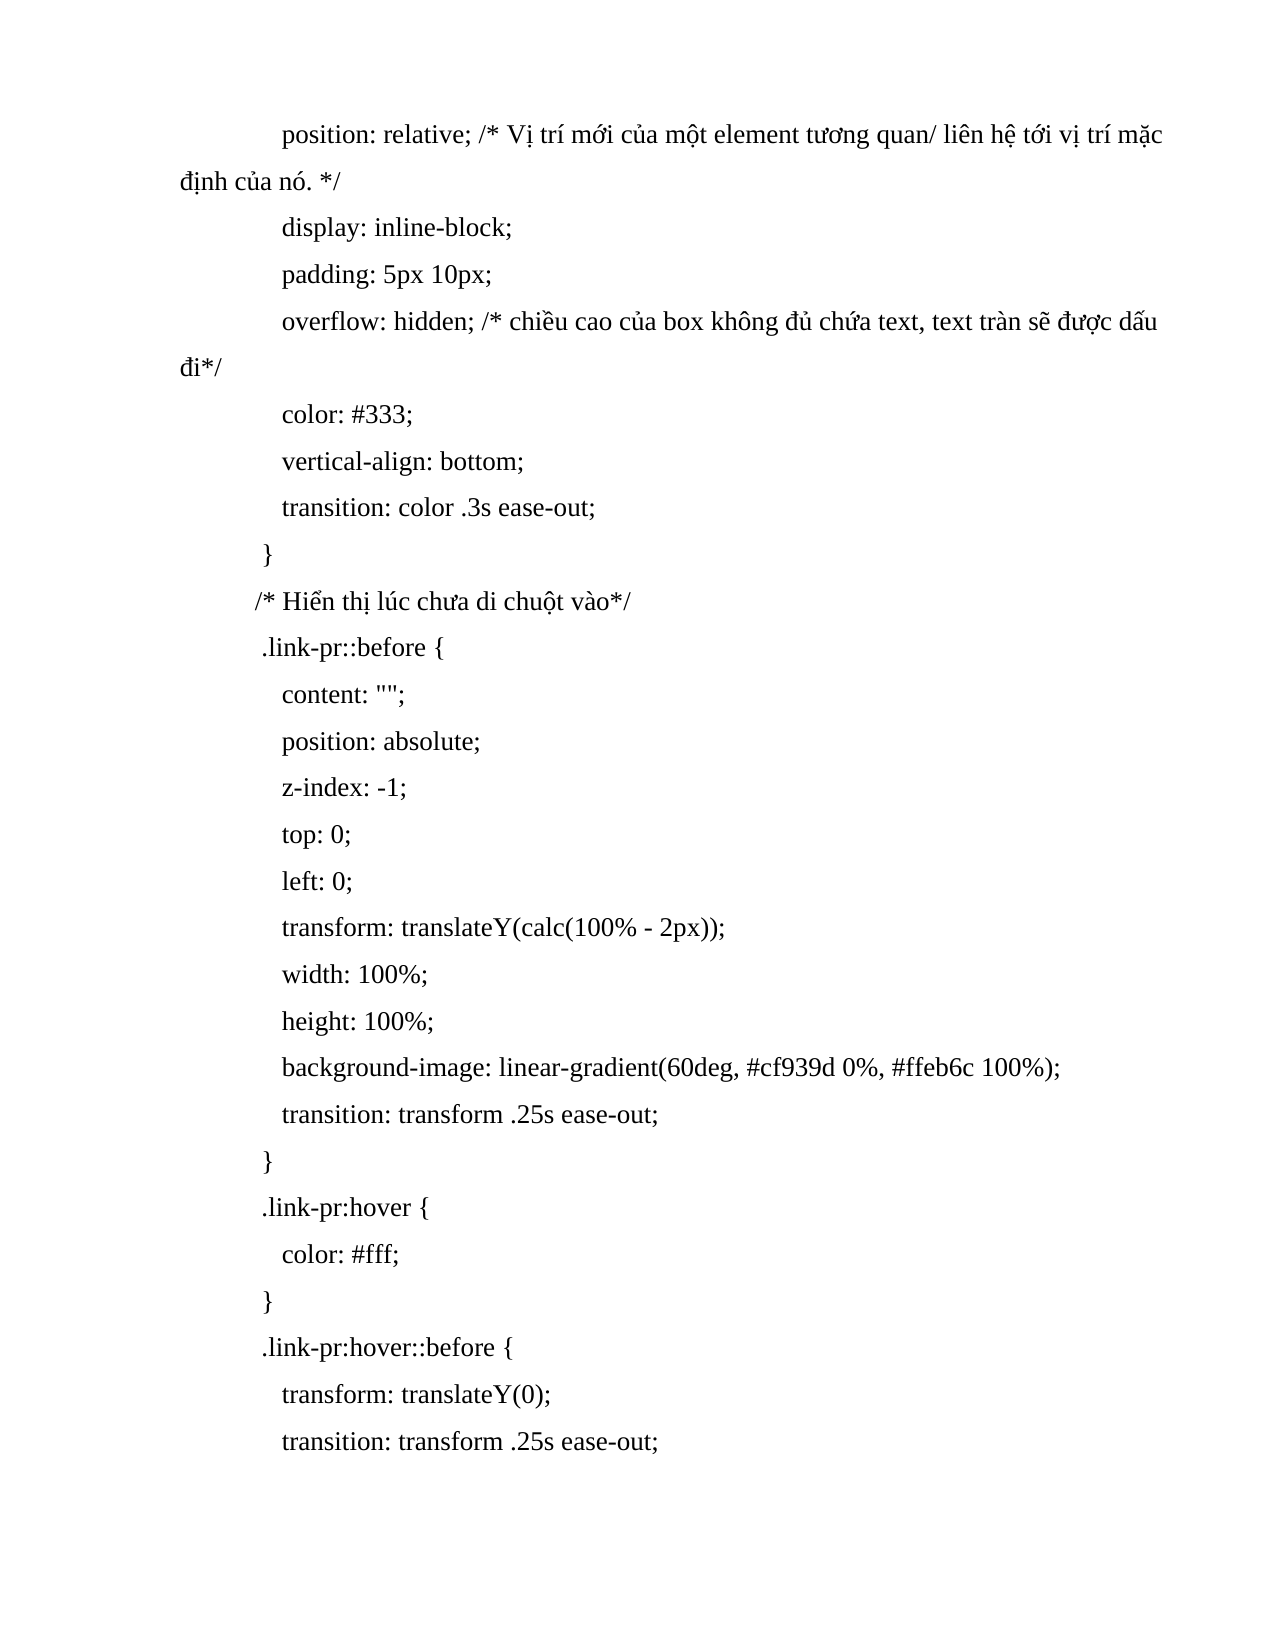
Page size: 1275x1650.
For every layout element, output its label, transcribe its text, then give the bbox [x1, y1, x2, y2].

text background-image: linear-gradient(60deg, #cf939d 0%, #ffeb6c 100%); [179, 1052, 1167, 1083]
text z-index: -1; [179, 772, 1167, 803]
text .link-pr:hover::before { [179, 1332, 1167, 1363]
text position: relative; /* Vị trí mới của một element tương quan/ liên hệ tới vị trí mặc định của nó. */ [179, 118, 1167, 196]
text .link-pr:hover { [179, 1192, 1167, 1223]
text transition: color .3s ease-out; [179, 492, 1167, 523]
text overflow: hidden; /* chiều cao của box không đủ chứa text, text tràn sẽ được dấu đi*/ [179, 305, 1167, 383]
text } [179, 1145, 1167, 1176]
text color: #fff; [179, 1238, 1167, 1269]
text .link-pr::before { [179, 632, 1167, 663]
text transform: translateY(calc(100% - 2px)); [179, 912, 1167, 943]
text height: 100%; [179, 1005, 1167, 1036]
text display: inline-block; [179, 212, 1167, 243]
text color: #333; [179, 398, 1167, 429]
text padding: 5px 10px; [179, 258, 1167, 289]
text /* Hiển thị lúc chưa di chuột vào*/ [179, 585, 1167, 616]
text width: 100%; [179, 958, 1167, 989]
text top: 0; [179, 818, 1167, 849]
text content: ""; [179, 678, 1167, 709]
text position: absolute; [179, 725, 1167, 756]
text transition: transform .25s ease-out; [179, 1098, 1167, 1129]
text left: 0; [179, 865, 1167, 896]
text transform: translateY(0); [179, 1378, 1167, 1409]
text } [179, 1285, 1167, 1316]
text transition: transform .25s ease-out; [179, 1425, 1167, 1456]
text vertical-align: bottom; [179, 445, 1167, 476]
text } [179, 538, 1167, 569]
